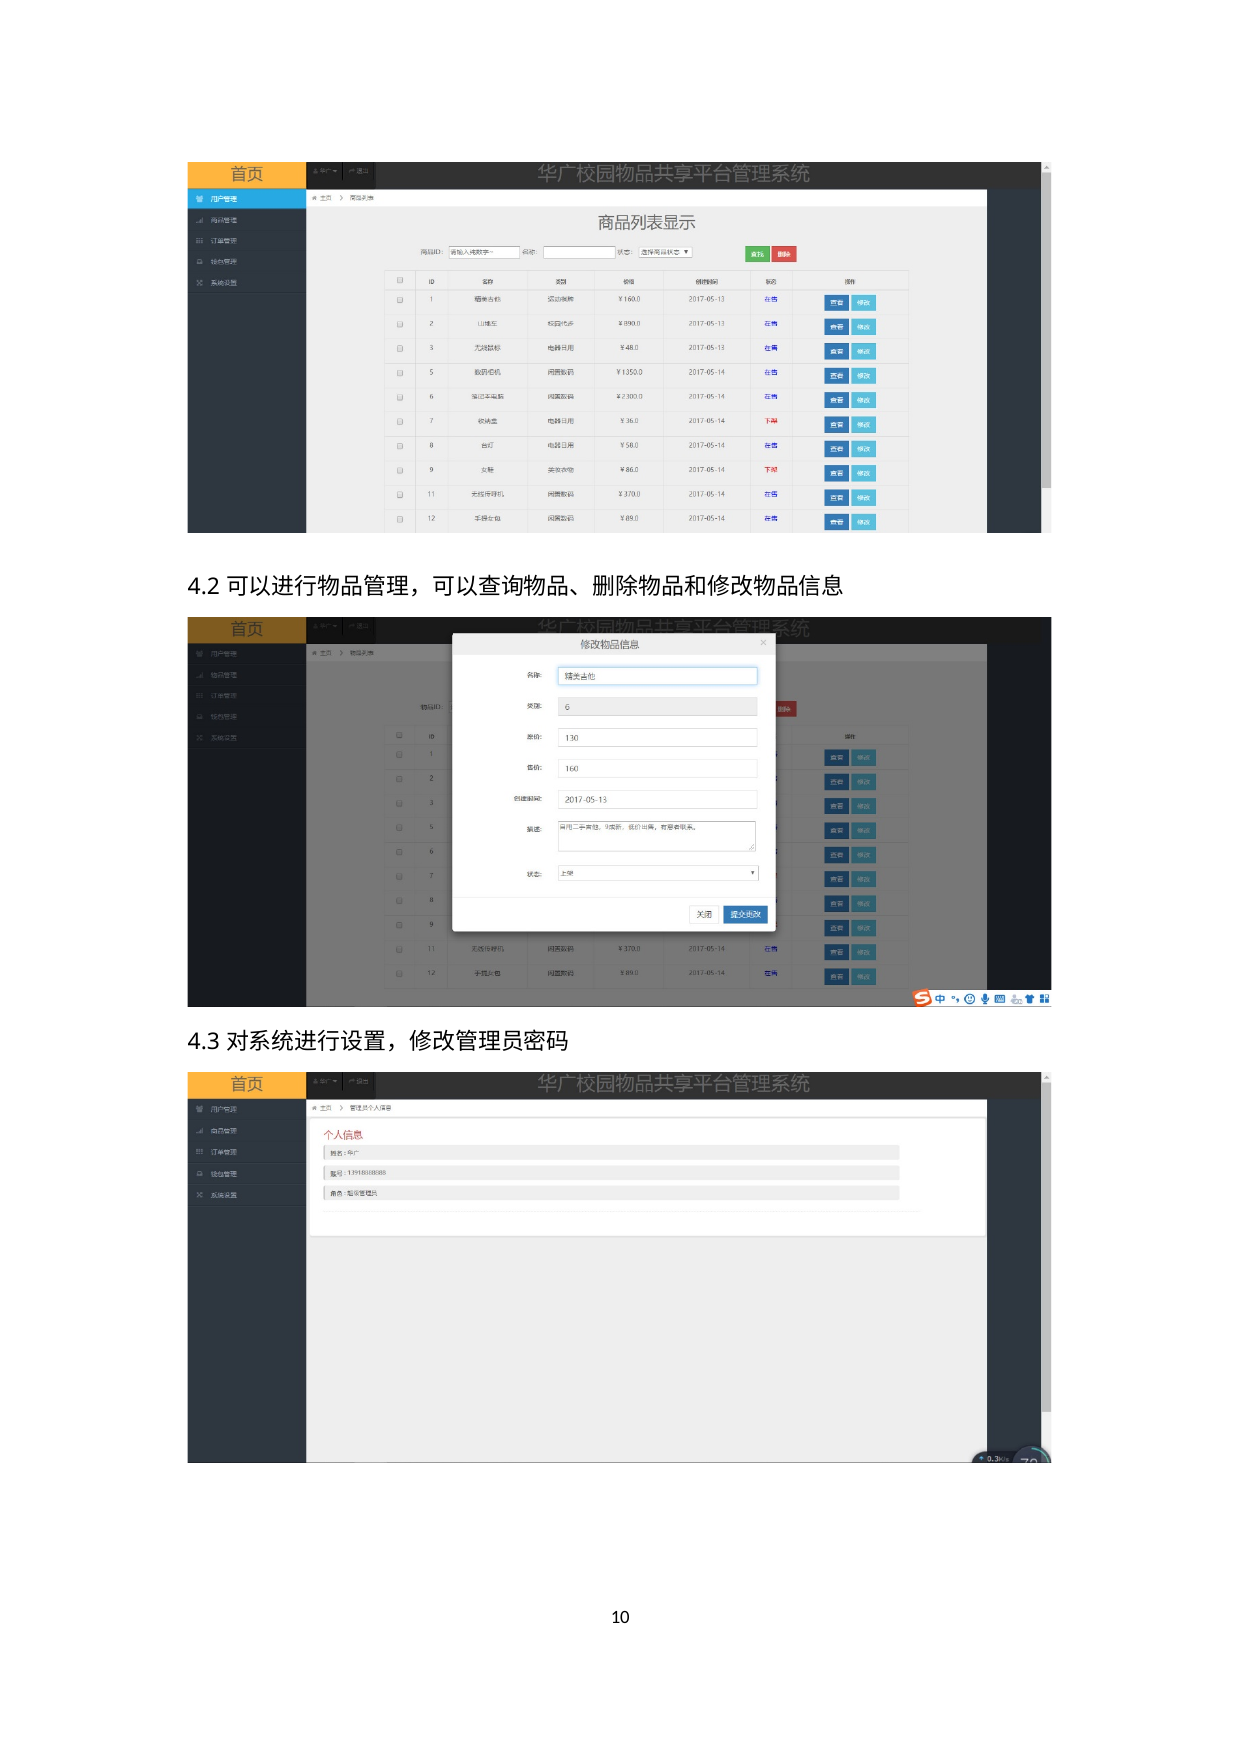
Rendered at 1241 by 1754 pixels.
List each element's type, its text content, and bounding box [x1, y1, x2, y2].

text 4.3 对系统进行设置，修改管理员密码 [187, 1007, 1053, 1072]
picture [187, 1072, 1052, 1463]
picture [187, 617, 1052, 1007]
text 4.2 可以进行物品管理，可以查询物品、删除物品和修改物品信息 [187, 552, 1053, 617]
picture [187, 162, 1052, 533]
